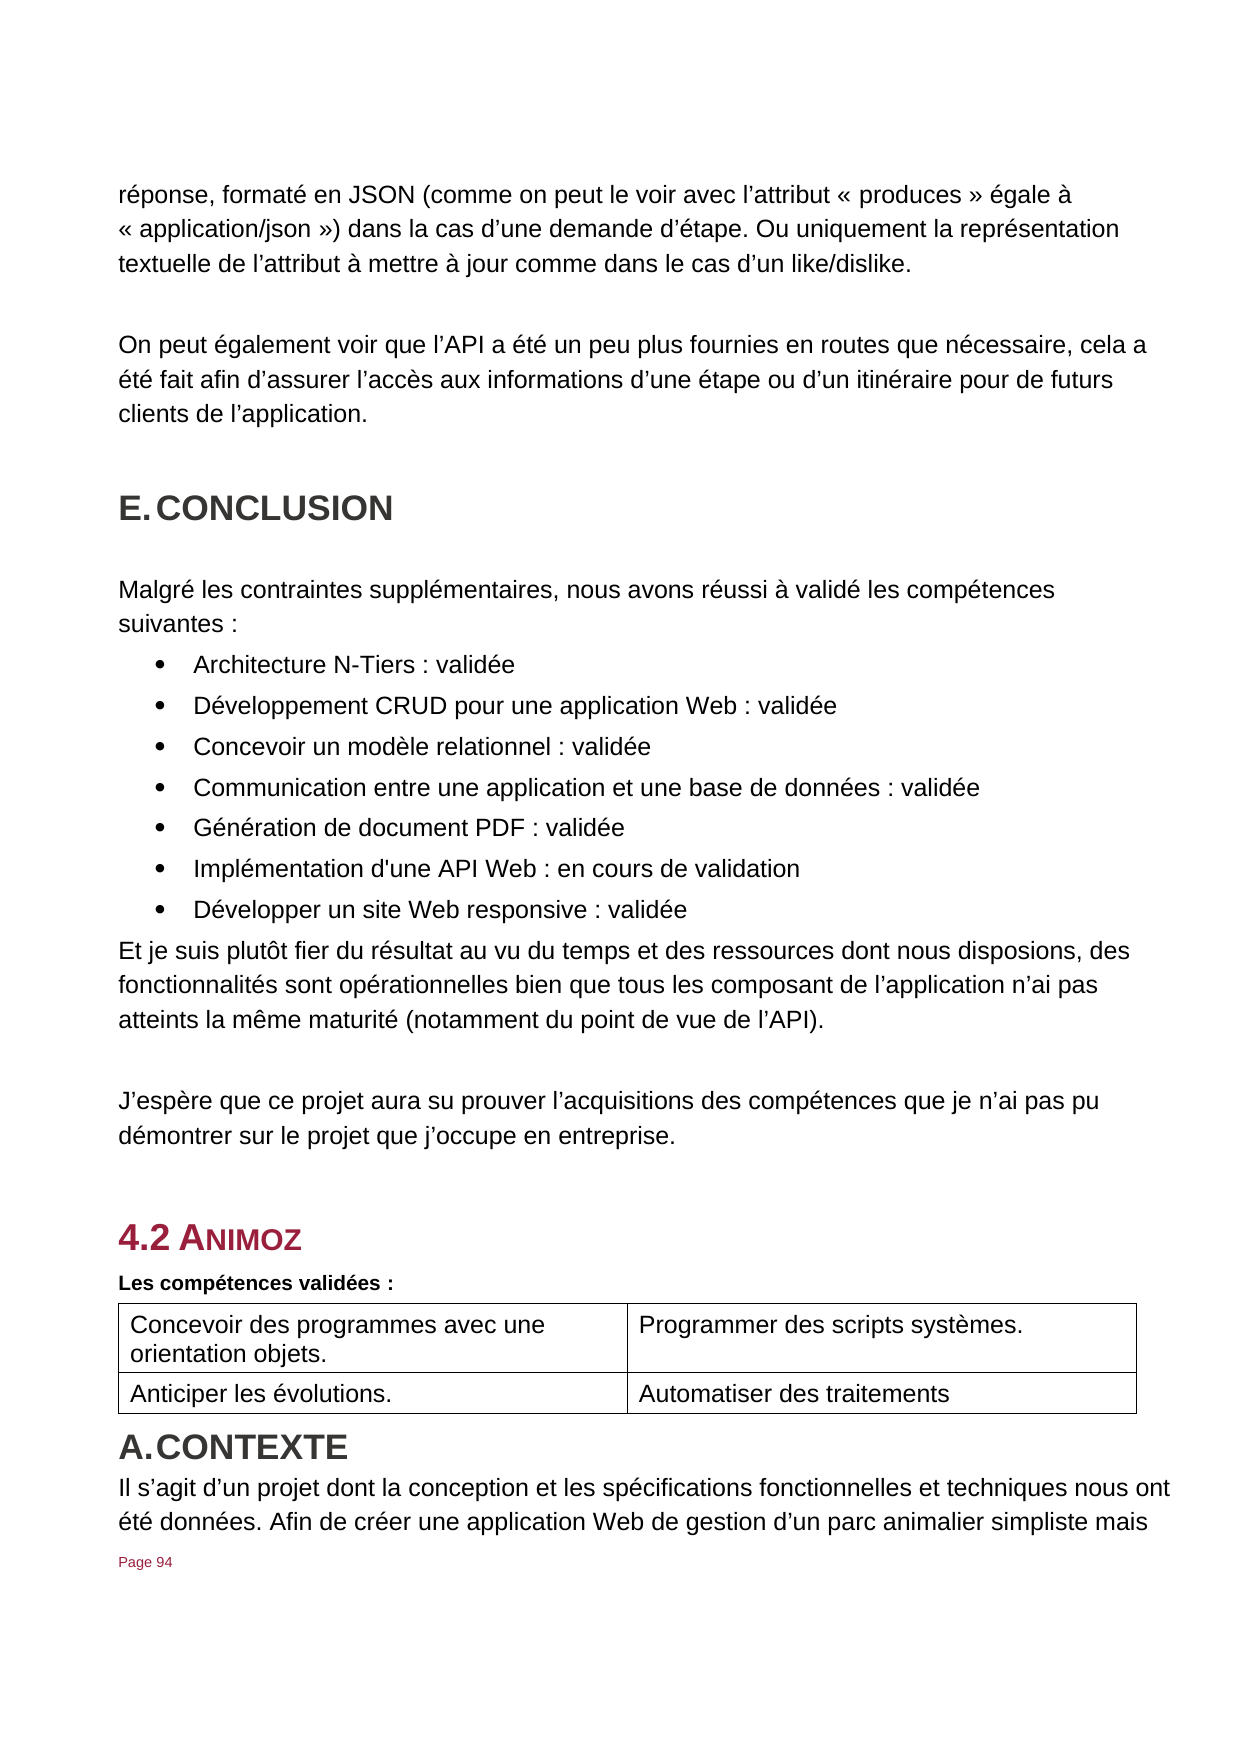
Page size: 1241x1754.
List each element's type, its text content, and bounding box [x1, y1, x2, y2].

text J’espère que ce projet aura su prouver l’acquisitions des compétences que je n’ai pas pu démontrer sur le projet que j’occupe en entreprise. [118, 1086, 1181, 1149]
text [118, 1473, 1181, 1536]
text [118, 180, 1181, 278]
list Communication entre une application et une base de données : validée [156, 772, 1181, 801]
list Génération de document PDF : validée [156, 813, 1181, 842]
table_cell Automatiser des traitements [628, 1373, 1136, 1412]
text On peut également voir que l’API a été un peu plus fournies en routes que nécessaire, cela a été fait afin d’assurer l’accès aux informations d’une étape ou d’un itinéraire pour de futurs clients de l’application. [118, 330, 1181, 428]
subtitle Conclusion [118, 487, 1181, 528]
subtitle Contexte [118, 1426, 1181, 1467]
list Architecture N-Tiers : validée [156, 650, 1181, 679]
subtitle Animoz [118, 1215, 1181, 1258]
list Développement CRUD pour une application Web : validée [156, 691, 1181, 720]
list Implémentation d'une API Web : en cours de validation [156, 854, 1181, 883]
list Développer un site Web responsive : validée [156, 895, 1181, 924]
table_header Concevoir des programmes avec une orientation objets. [119, 1304, 627, 1372]
table_cell Anticiper les évolutions. [119, 1373, 627, 1412]
list Concevoir un modèle relationnel : validée [156, 732, 1181, 761]
table_header Programmer des scripts systèmes. [628, 1304, 1136, 1372]
text Les compétences validées : [118, 1270, 1181, 1294]
text Malgré les contraintes supplémentaires, nous avons réussi à validé les compétences suivantes : [118, 575, 1181, 638]
text Et je suis plutôt fier du résultat au vu du temps et des ressources dont nous disposions, des fonctionnalités sont opérationnelles bien que tous les composant de l’application n’ai pas atteints la même maturité (notamment du point de vue de l’API). [118, 936, 1181, 1033]
